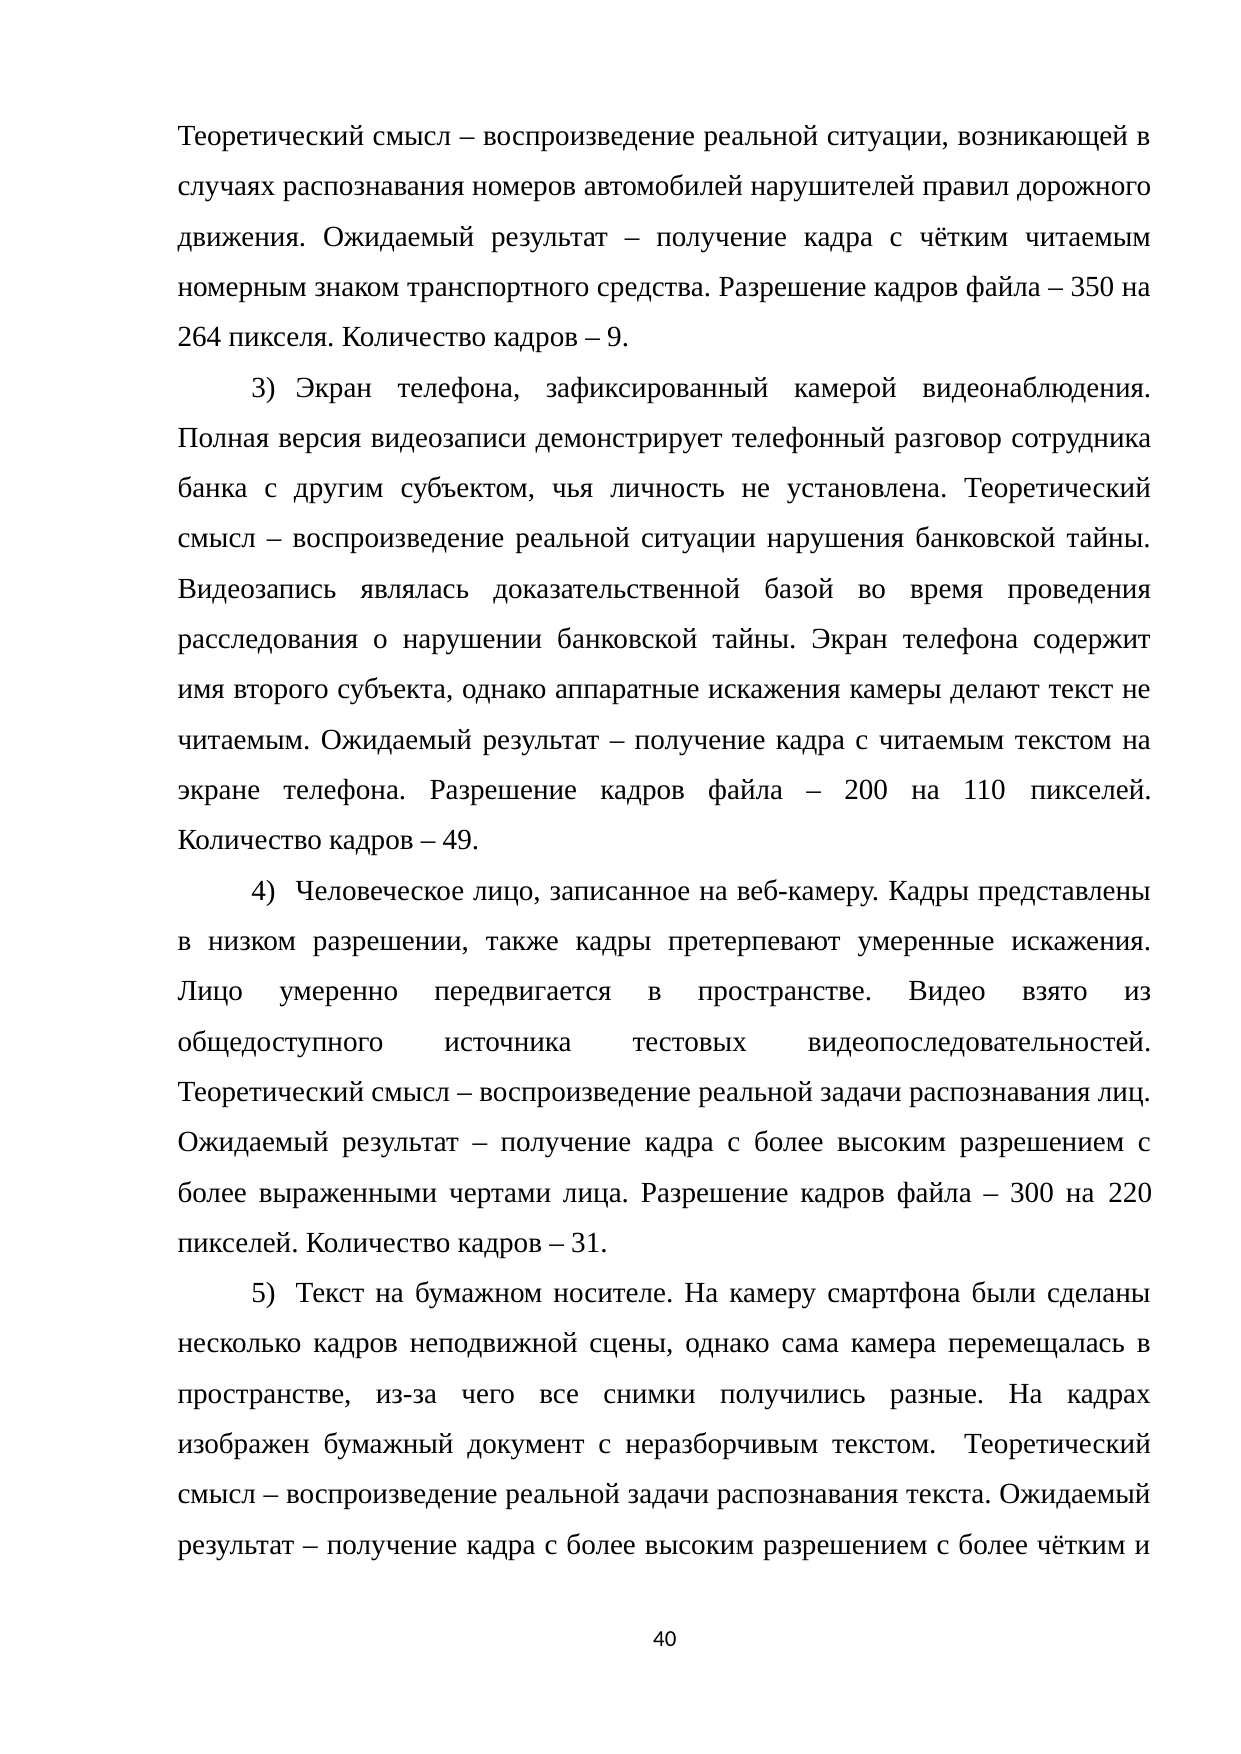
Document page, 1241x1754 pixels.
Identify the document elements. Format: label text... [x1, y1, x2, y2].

list Человеческое лицо, записанное на веб-камеру. Кадры представлены в низком разрешении, также кадры претерпевают умеренные искажения. Лицо умеренно передвигается в пространстве. Видео взято из общедоступного источника тестовых видеопоследовательностей. Теоретический смысл – воспроизведение реальной задачи распознавания лиц. Ожидаемый результат – получение кадра с более высоким разрешением с более выраженными чертами лица. Разрешение кадров файла – 300 на 220 пикселей. Количество кадров – 31. [177, 873, 1152, 1258]
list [177, 1275, 1152, 1560]
list Экран телефона, зафиксированный камерой видеонаблюдения. Полная версия видеозаписи демонстрирует телефонный разговор сотрудника банка с другим субъектом, чья личность не установлена. Теоретический смысл – воспроизведение реальной ситуации нарушения банковской тайны. Видеозапись являлась доказательственной базой во время проведения расследования о нарушении банковской тайны. Экран телефона содержит имя второго субъекта, однако аппаратные искажения камеры делают текст не читаемым. Ожидаемый результат – получение кадра с читаемым текстом на экране телефона. Разрешение кадров файла – 200 на 110 пикселей. Количество кадров – 49. [177, 370, 1152, 856]
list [177, 118, 1152, 353]
